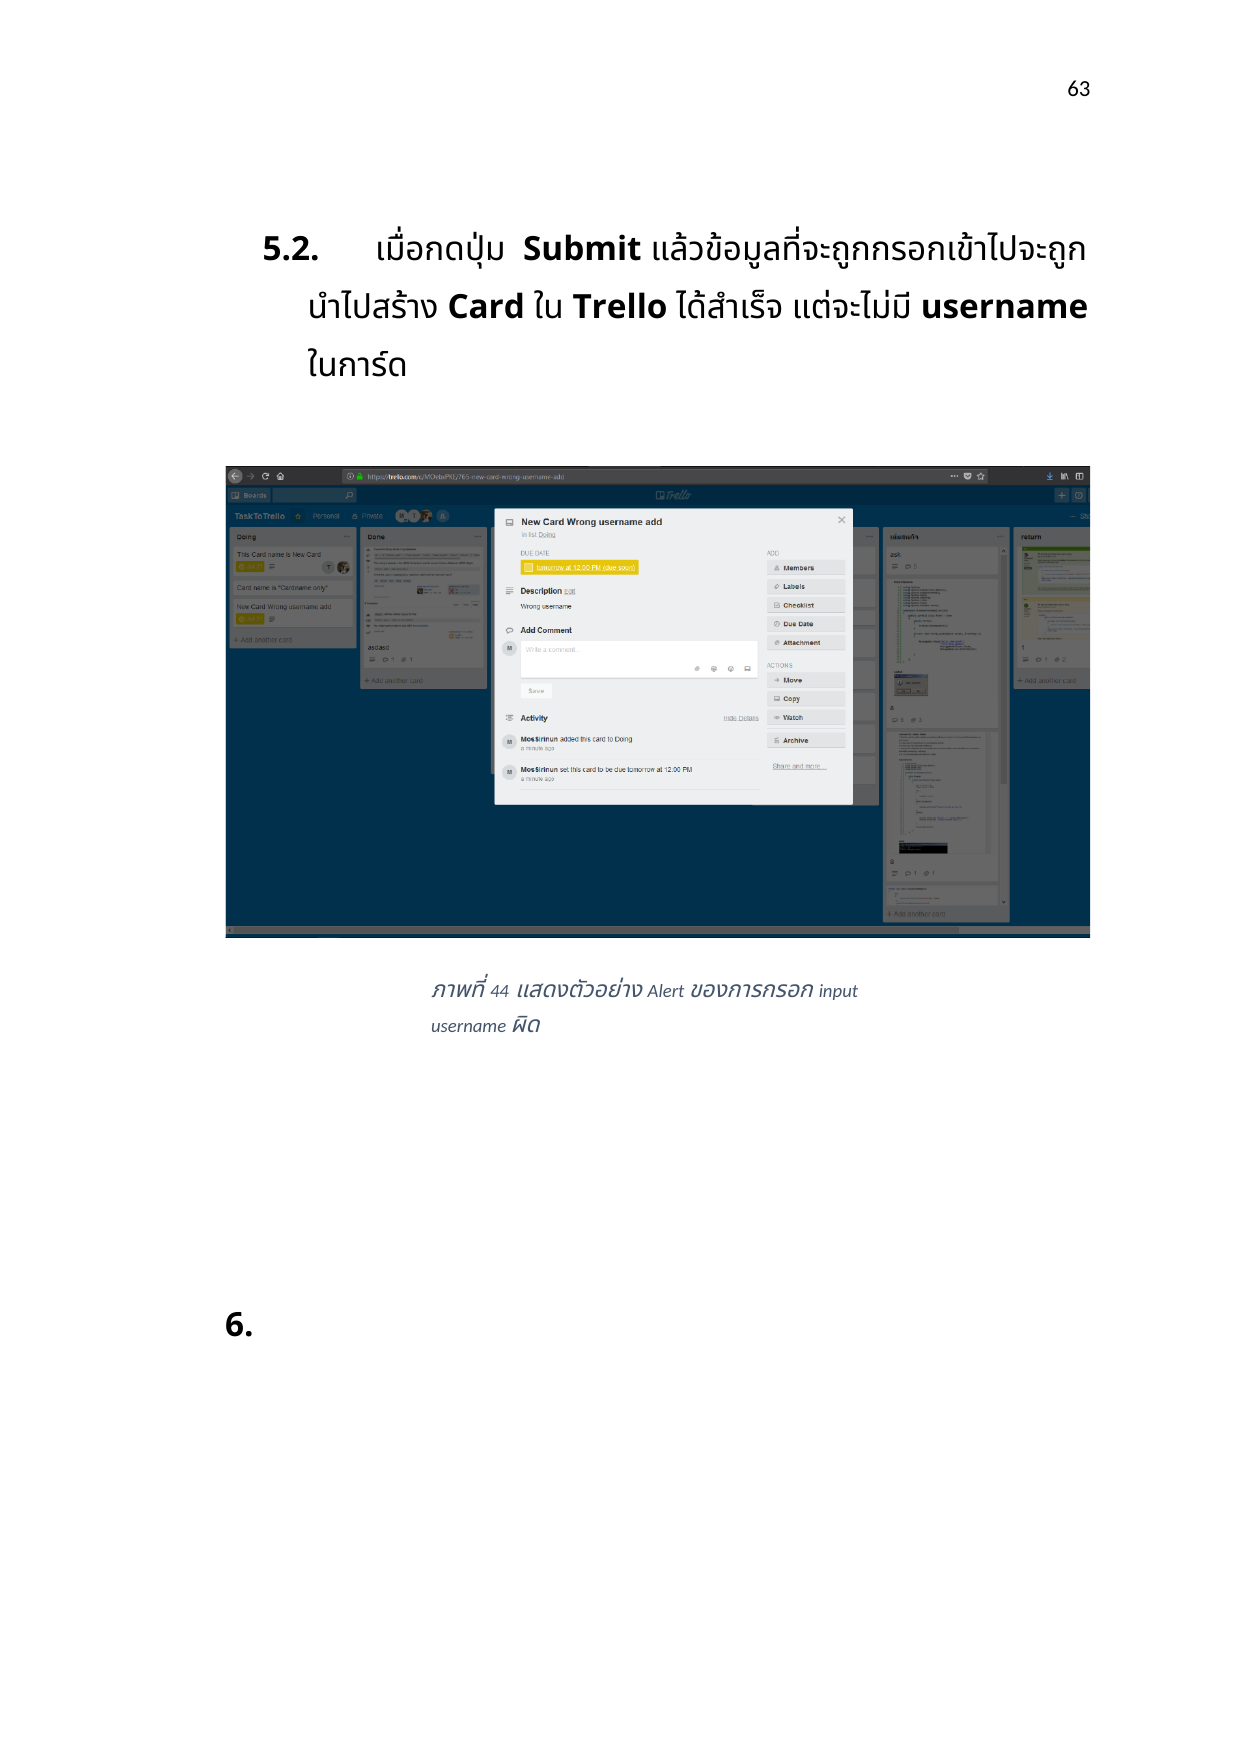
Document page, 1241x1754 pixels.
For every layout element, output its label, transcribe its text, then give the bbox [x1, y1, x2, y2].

list เมื่อกดปุ่ม Submit แล้วข้อมูลที่จะถูกกรอกเข้าไปจะถูกนำไปสร้าง Card ใน Trello ได้สำเร็จ แต่จะไม่มี username ในการ์ด [262, 225, 1090, 392]
picture [225, 466, 1091, 938]
